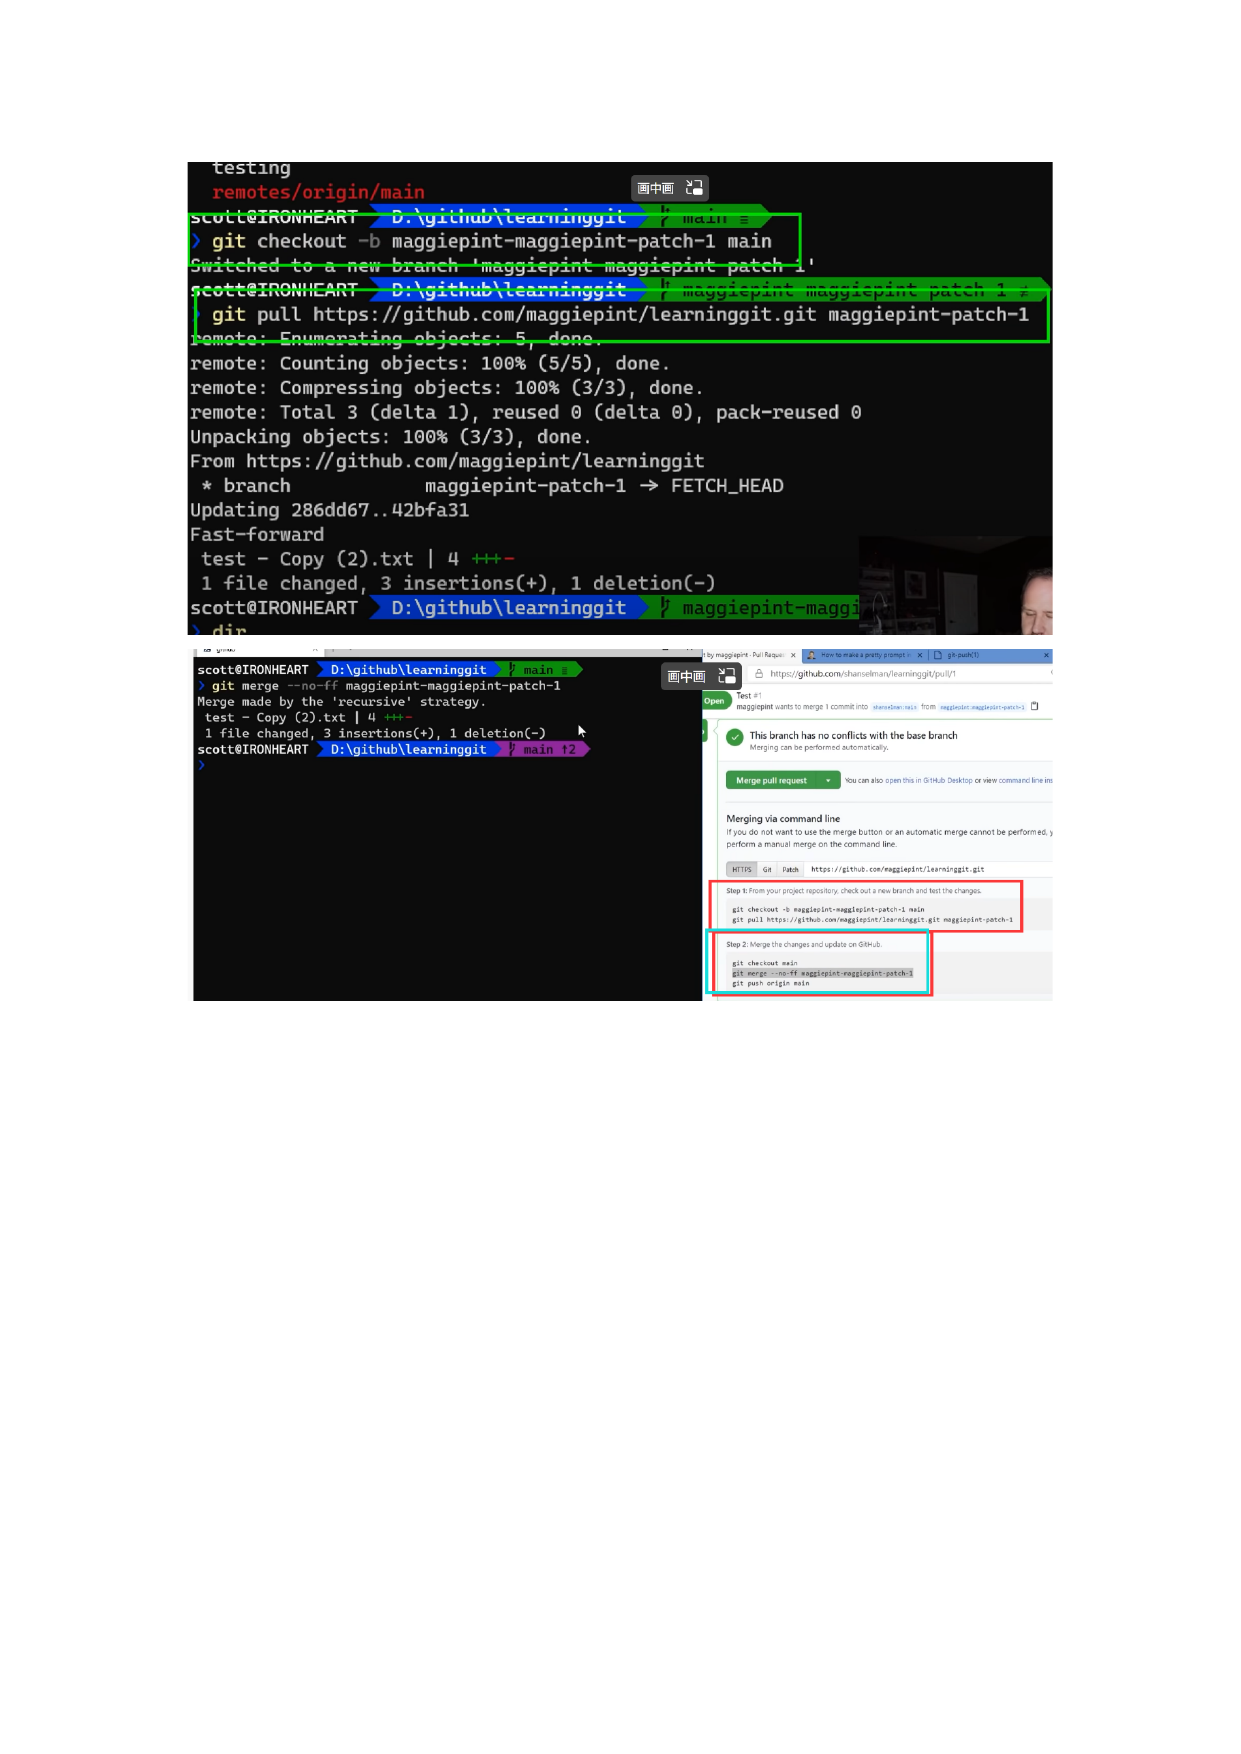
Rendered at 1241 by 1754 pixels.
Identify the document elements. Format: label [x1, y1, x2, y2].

picture [187, 162, 1053, 635]
picture [187, 649, 1053, 1001]
